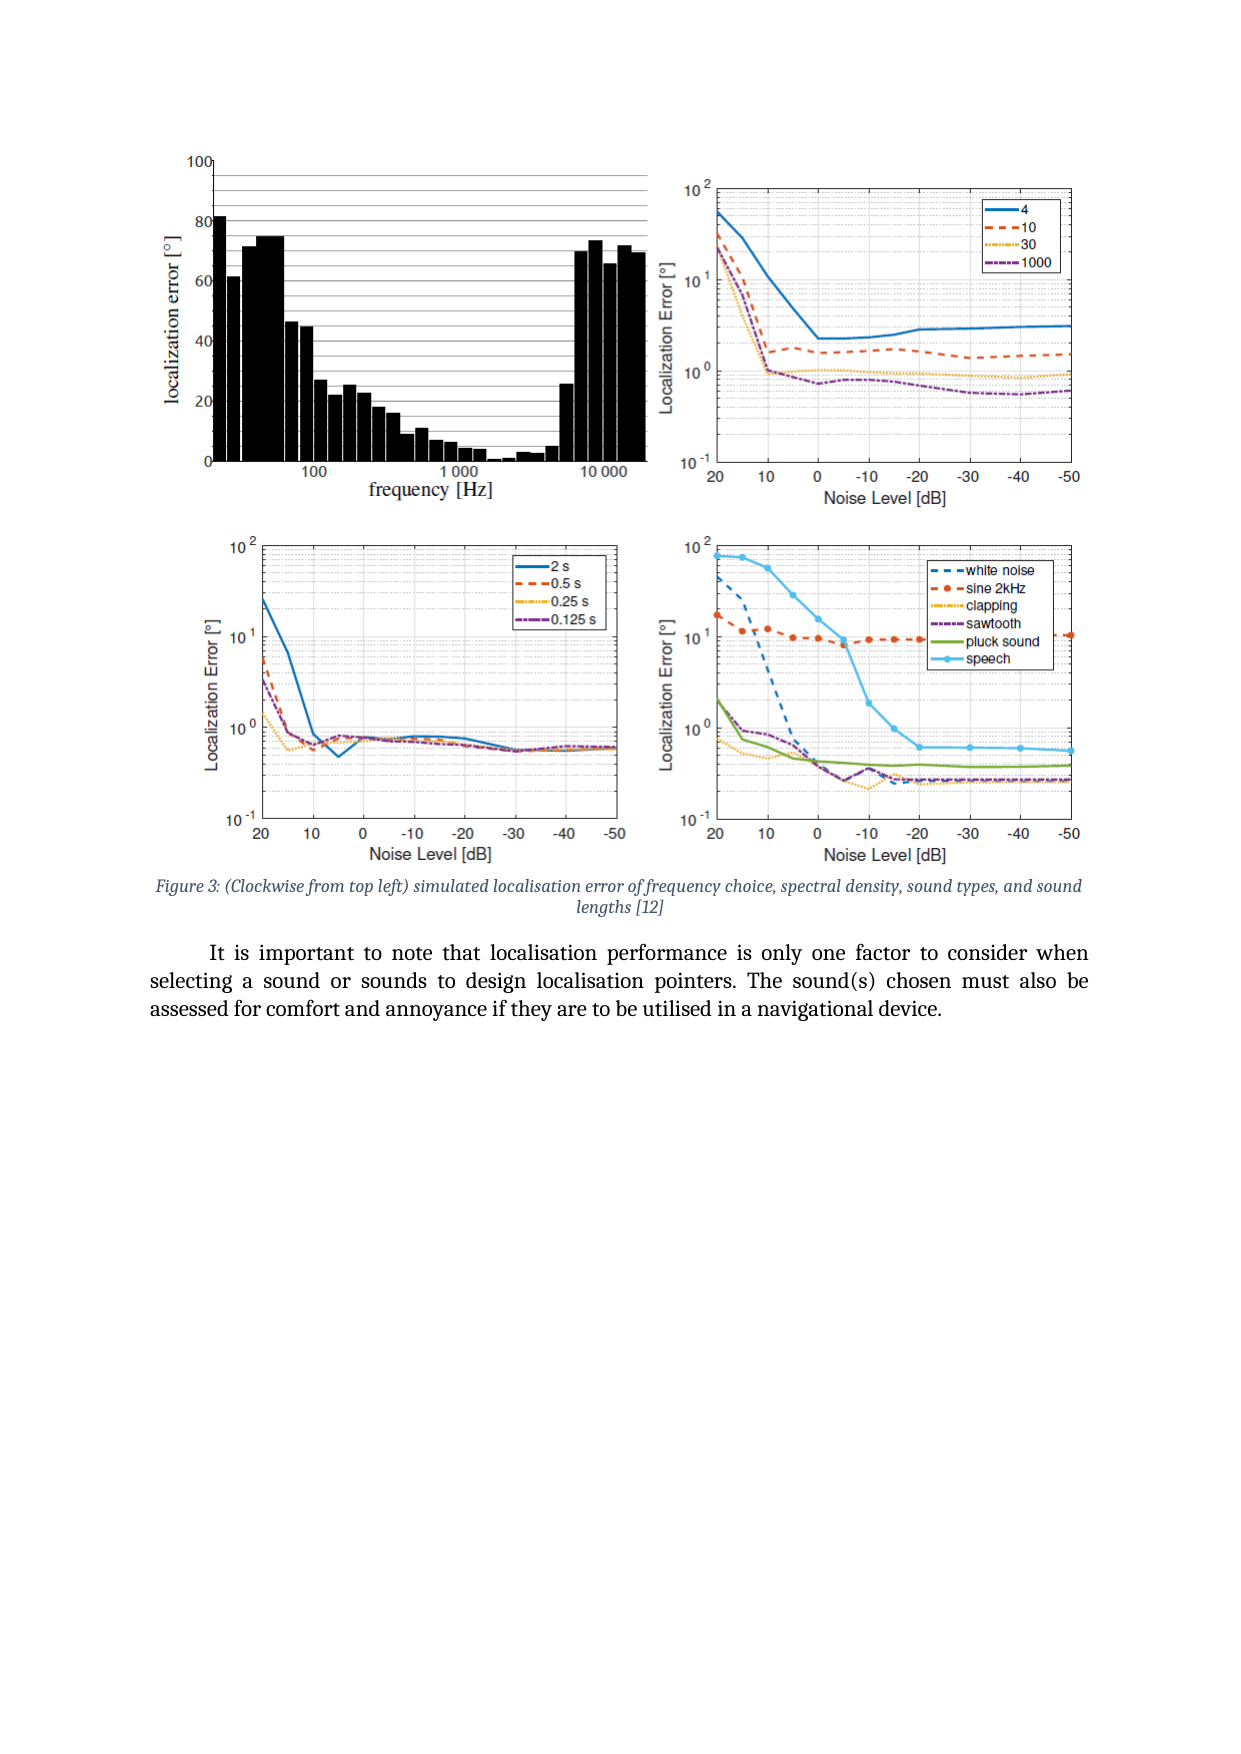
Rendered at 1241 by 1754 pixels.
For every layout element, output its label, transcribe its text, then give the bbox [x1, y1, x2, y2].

picture [150, 150, 1091, 870]
text It is important to note that localisation performance is only one factor to consider when selecting a sound or sounds to design localisation pointers. The sound(s) chosen must also be assessed for comfort and annoyance if they are to be utilised in a navigational device. [150, 939, 1090, 1023]
